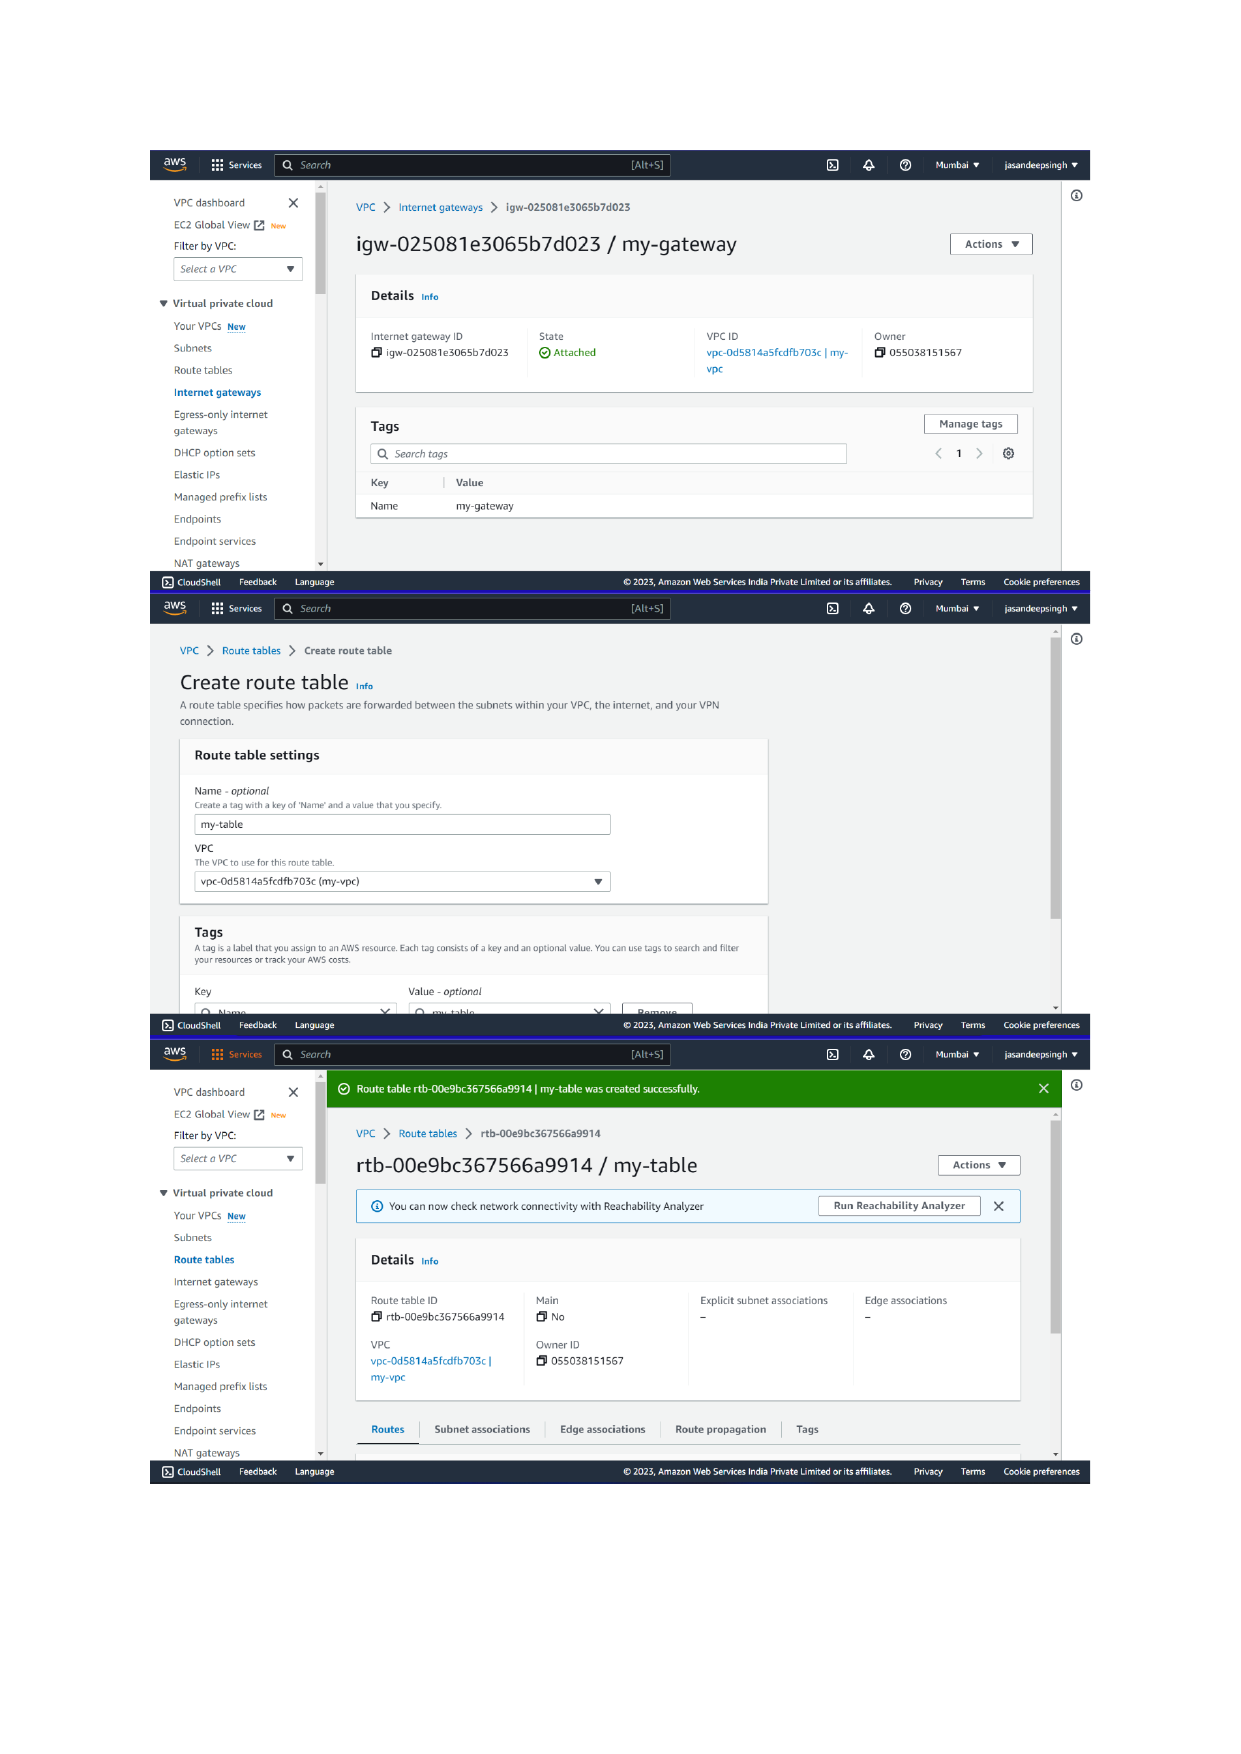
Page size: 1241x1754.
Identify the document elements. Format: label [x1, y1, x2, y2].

picture [150, 150, 1091, 1484]
